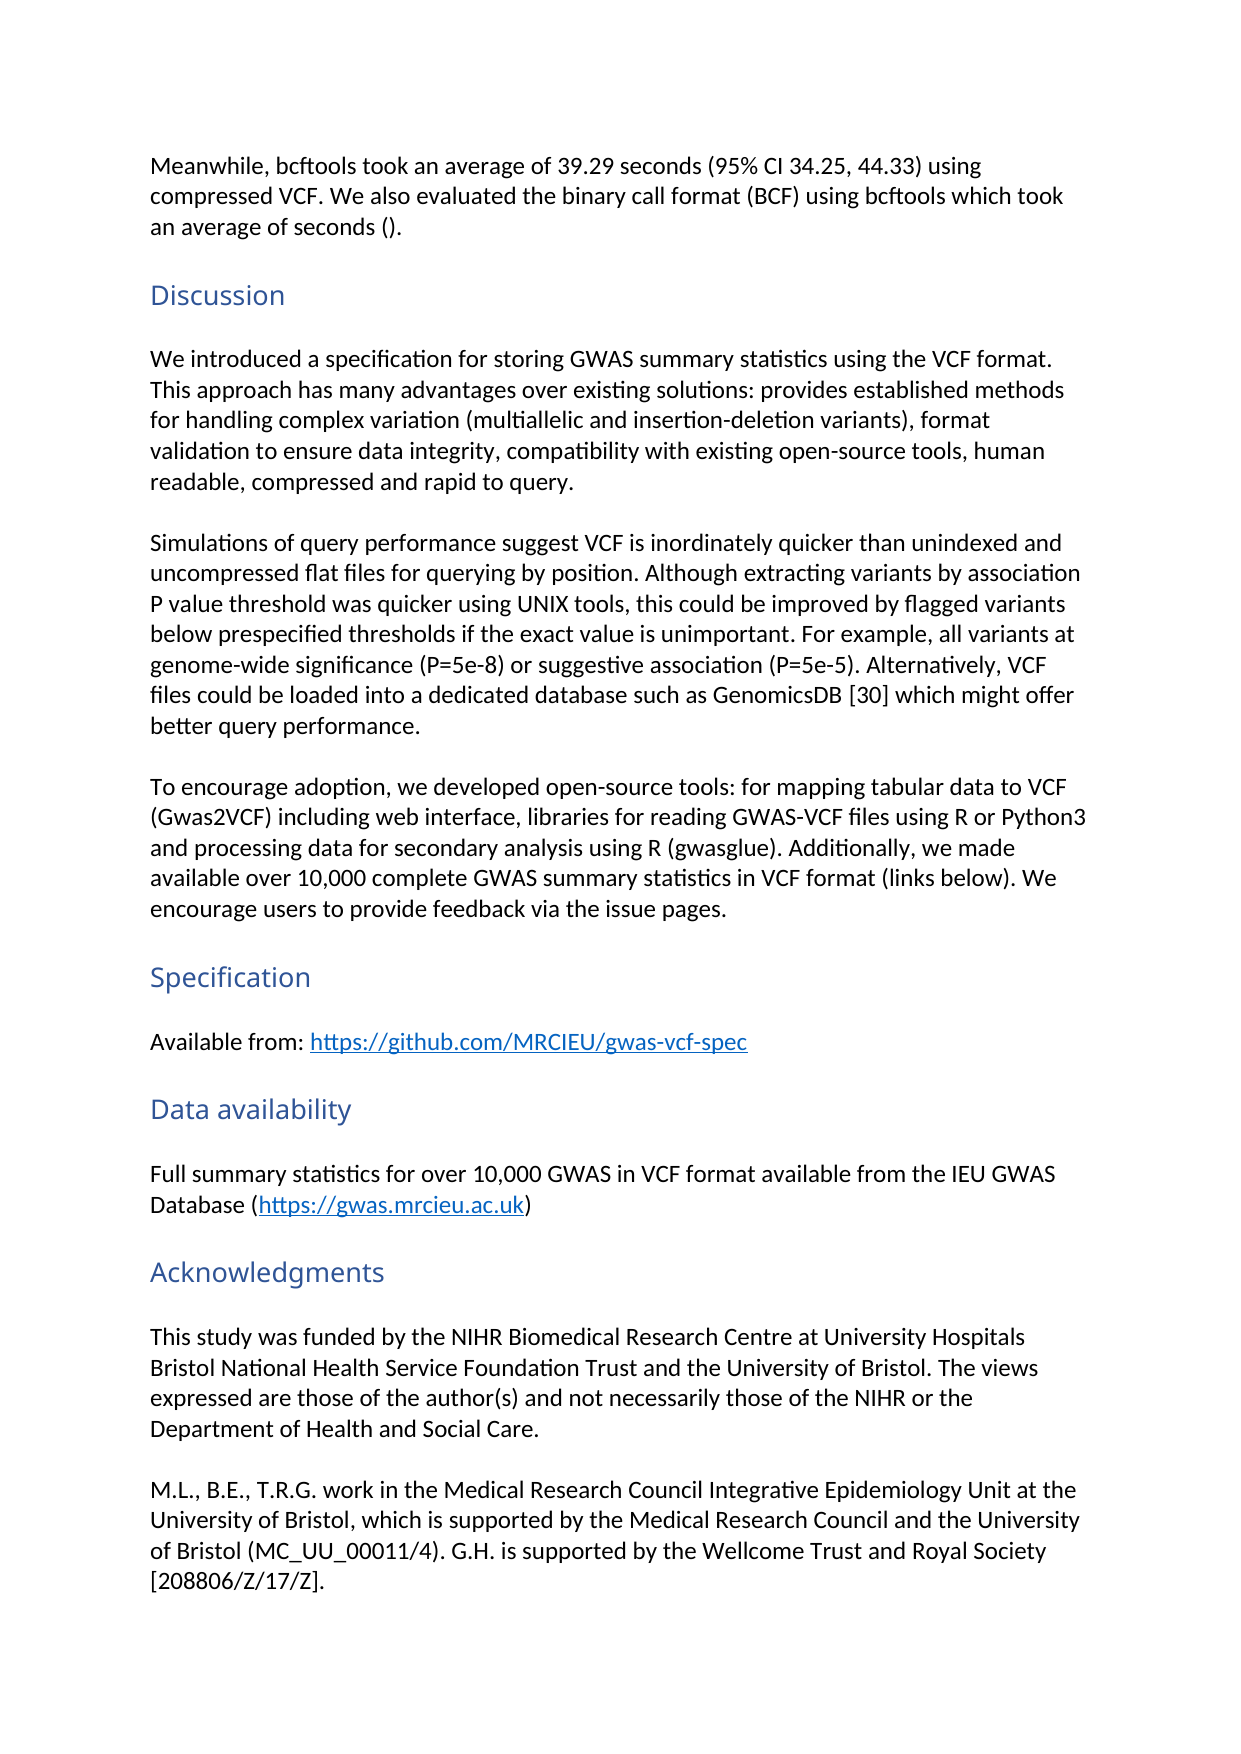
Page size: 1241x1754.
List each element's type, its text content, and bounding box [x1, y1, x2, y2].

subtitle Discussion [150, 276, 1090, 313]
text Available from: https://github.com/MRCIEU/gwas-vcf-spec [150, 1026, 1090, 1056]
subtitle Acknowledgments [150, 1254, 1090, 1291]
text Full summary statistics for over 10,000 GWAS in VCF format available from the IEU GWAS Database (https://gwas.mrcieu.ac.uk) [150, 1158, 1090, 1219]
text M.L., B.E., T.R.G. work in the Medical Research Council Integrative Epidemiology Unit at the University of Bristol, which is supported by the Medical Research Council and the University of Bristol (MC_UU_00011/4). G.H. is supported by the Wellcome Trust and Royal Society [208806/Z/17/Z]. [150, 1474, 1090, 1596]
text We introduced a specification for storing GWAS summary statistics using the VCF format. This approach has many advantages over existing solutions: provides established methods for handling complex variation (multiallelic and insertion-deletion variants), format validation to ensure data integrity, compatibility with existing open-source tools, human readable, compressed and rapid to query. [150, 344, 1090, 496]
subtitle Data availability [150, 1091, 1090, 1128]
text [150, 150, 1090, 242]
subtitle Specification [150, 958, 1090, 995]
text Simulations of query performance suggest VCF is inordinately quicker than unindexed and uncompressed flat files for querying by position. Although extracting variants by association P value threshold was quicker using UNIX tools, this could be improved by flagged variants below prespecified thresholds if the exact value is unimportant. For example, all variants at genome-wide significance (P=5e-8) or suggestive association (P=5e-5). Alternatively, VCF files could be loaded into a dedicated database such as GenomicsDB [30] which might offer better query performance. [150, 527, 1090, 740]
text To encourage adoption, we developed open-source tools: for mapping tabular data to VCF (Gwas2VCF) including web interface, libraries for reading GWAS-VCF files using R or Python3 and processing data for secondary analysis using R (gwasglue). Additionally, we made available over 10,000 complete GWAS summary statistics in VCF format (links below). We encourage users to provide feedback via the issue pages. [150, 771, 1090, 923]
text This study was funded by the NIHR Biomedical Research Centre at University Hospitals Bristol National Health Service Foundation Trust and the University of Bristol. The views expressed are those of the author(s) and not necessarily those of the NIHR or the Department of Health and Social Care. [150, 1321, 1090, 1443]
